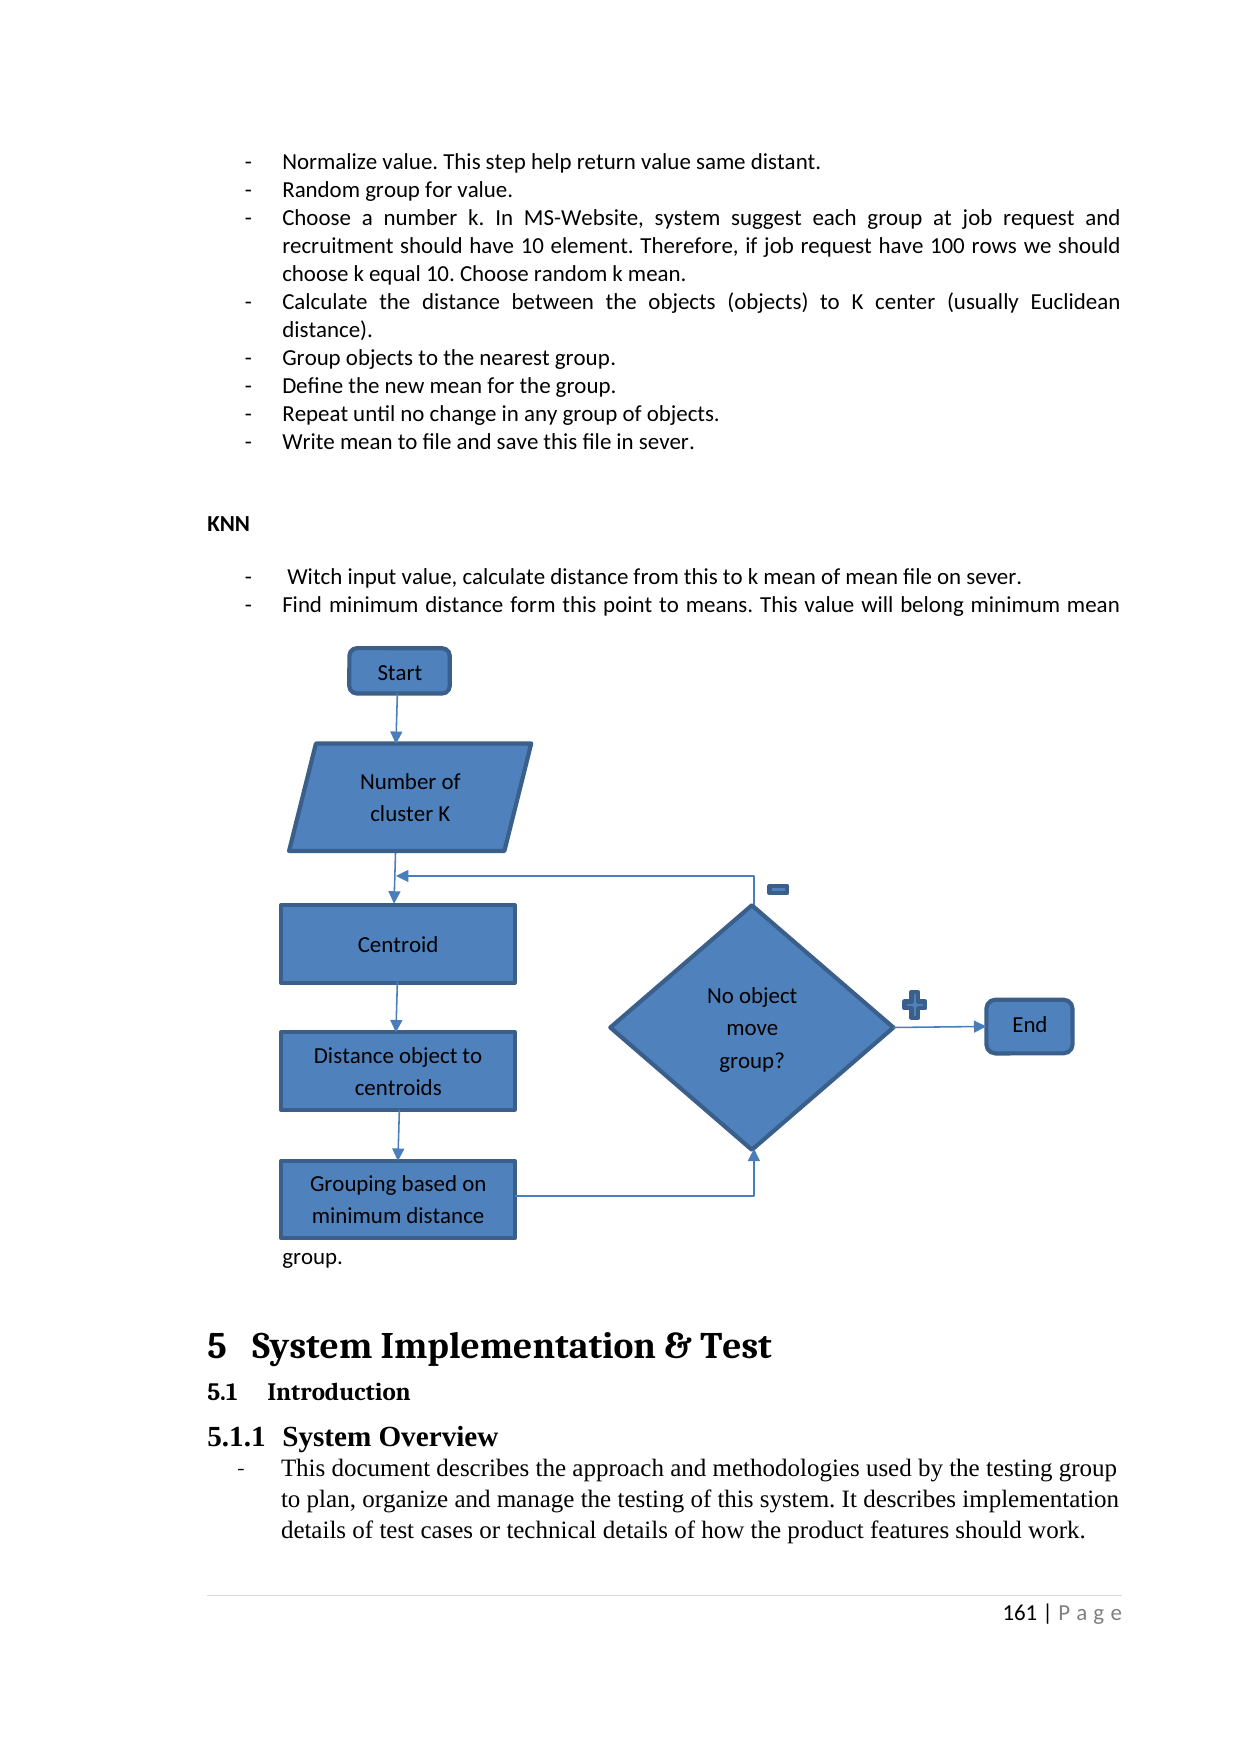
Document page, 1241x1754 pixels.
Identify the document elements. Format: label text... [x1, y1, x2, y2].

list Calculate the distance between the objects (objects) to K center (usually Euclidean distance). [244, 287, 1122, 343]
list This document describes the approach and methodologies used by the testing group to plan, organize and manage the testing of this system. It describes implementation details of test cases or technical details of how the product features should work. [237, 1453, 1122, 1544]
list Witch input value, calculate distance from this to k mean of mean file on sever. [244, 562, 1122, 590]
list Repeat until no change in any group of objects. [244, 399, 1122, 427]
list Choose a number k. In MS-Website, system suggest each group at job request and recruitment should have 10 element. Therefore, if job request have 100 rows we should choose k equal 10. Choose random k mean. [244, 203, 1122, 287]
list Find minimum distance form this point to means. This value will belong minimum mean group. [244, 590, 1122, 1270]
text KNN [207, 509, 1122, 537]
subtitle System Overview [207, 1419, 1122, 1453]
list Define the new mean for the group. [244, 371, 1122, 399]
subtitle System Implementation & Test [207, 1324, 1122, 1367]
list Random group for value. [244, 175, 1122, 203]
list Normalize value. This step help return value same distant. [244, 147, 1122, 175]
list Write mean to file and save this file in sever. [244, 427, 1122, 455]
list Group objects to the nearest group. [244, 343, 1122, 371]
subtitle Introduction [207, 1378, 1122, 1407]
